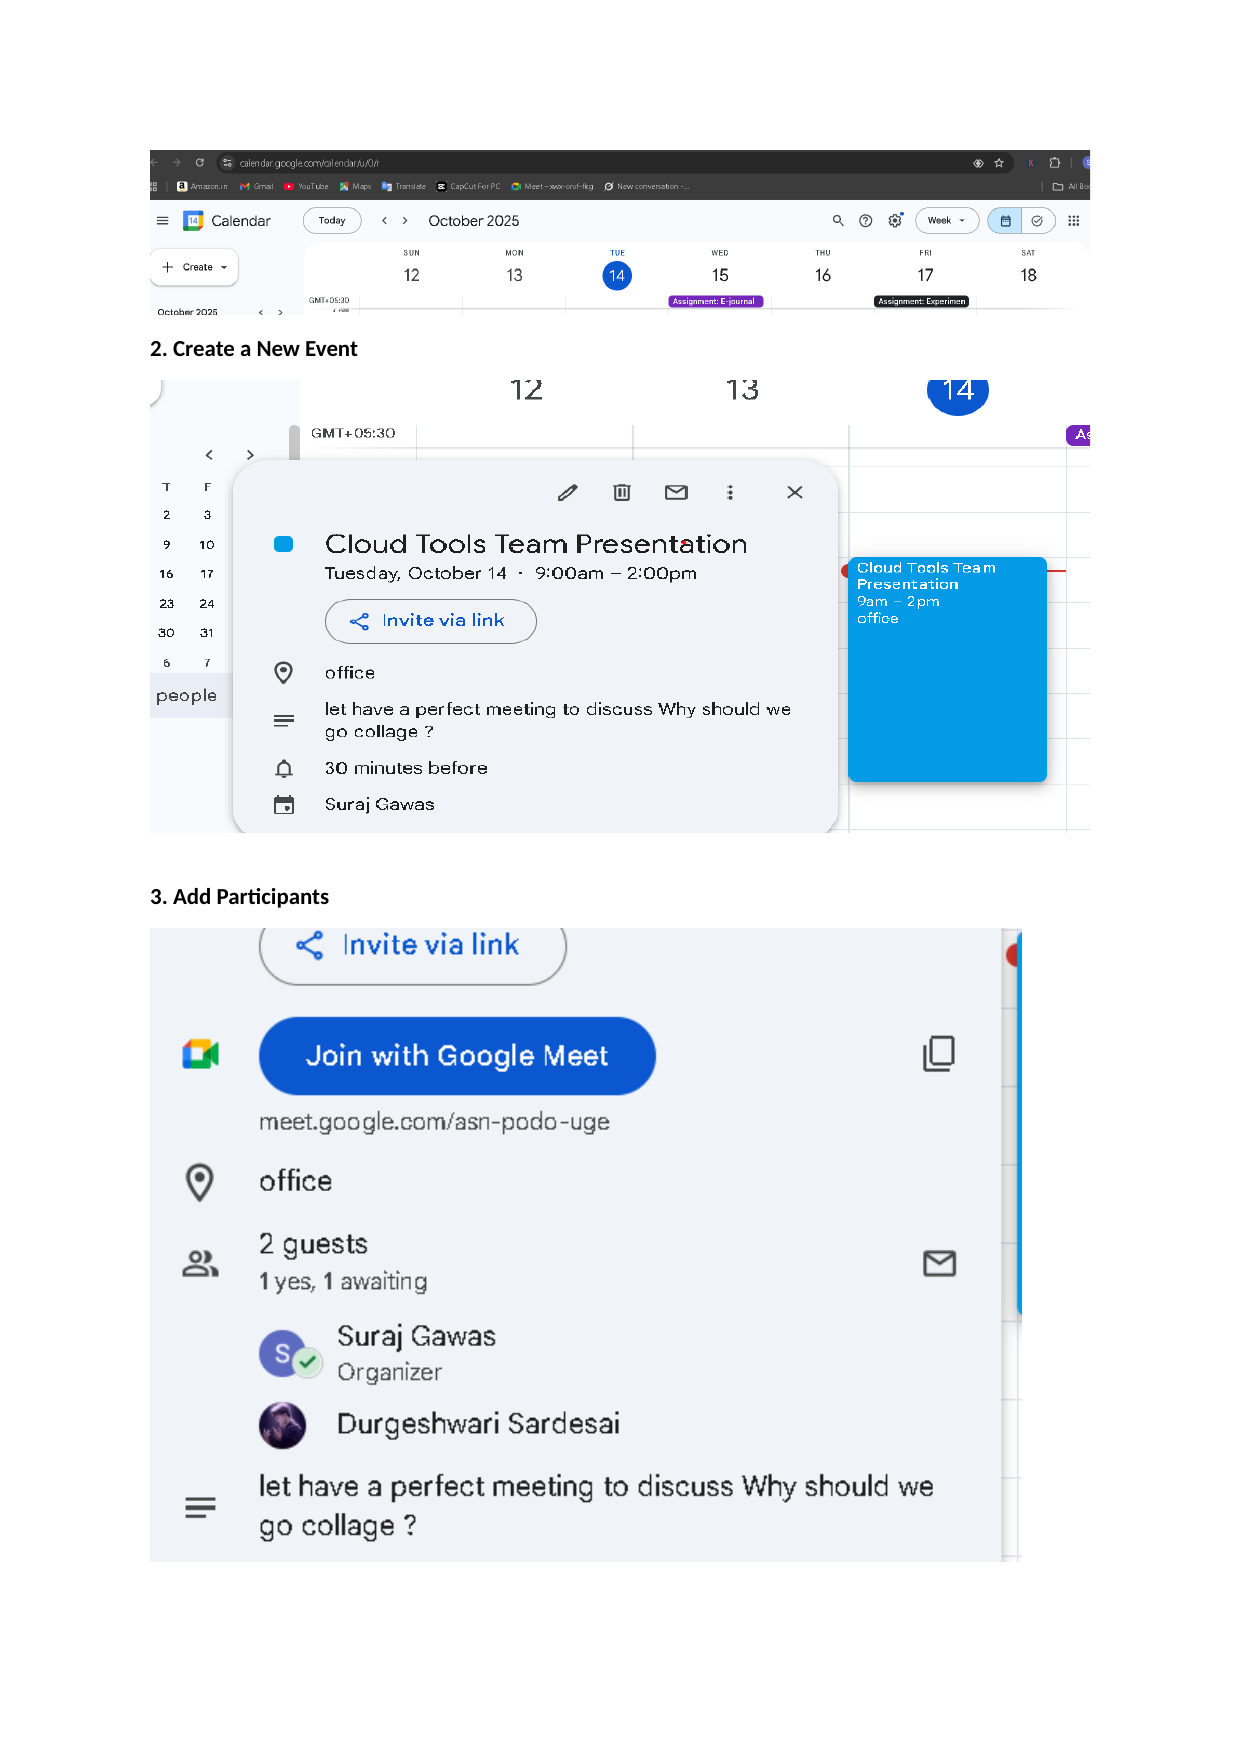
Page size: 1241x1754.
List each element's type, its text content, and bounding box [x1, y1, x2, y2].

picture [150, 150, 1091, 315]
picture [150, 928, 1022, 1562]
text 3. Add Participants [150, 882, 1090, 910]
text 2. Create a New Event [150, 334, 1090, 362]
picture [150, 380, 1091, 833]
